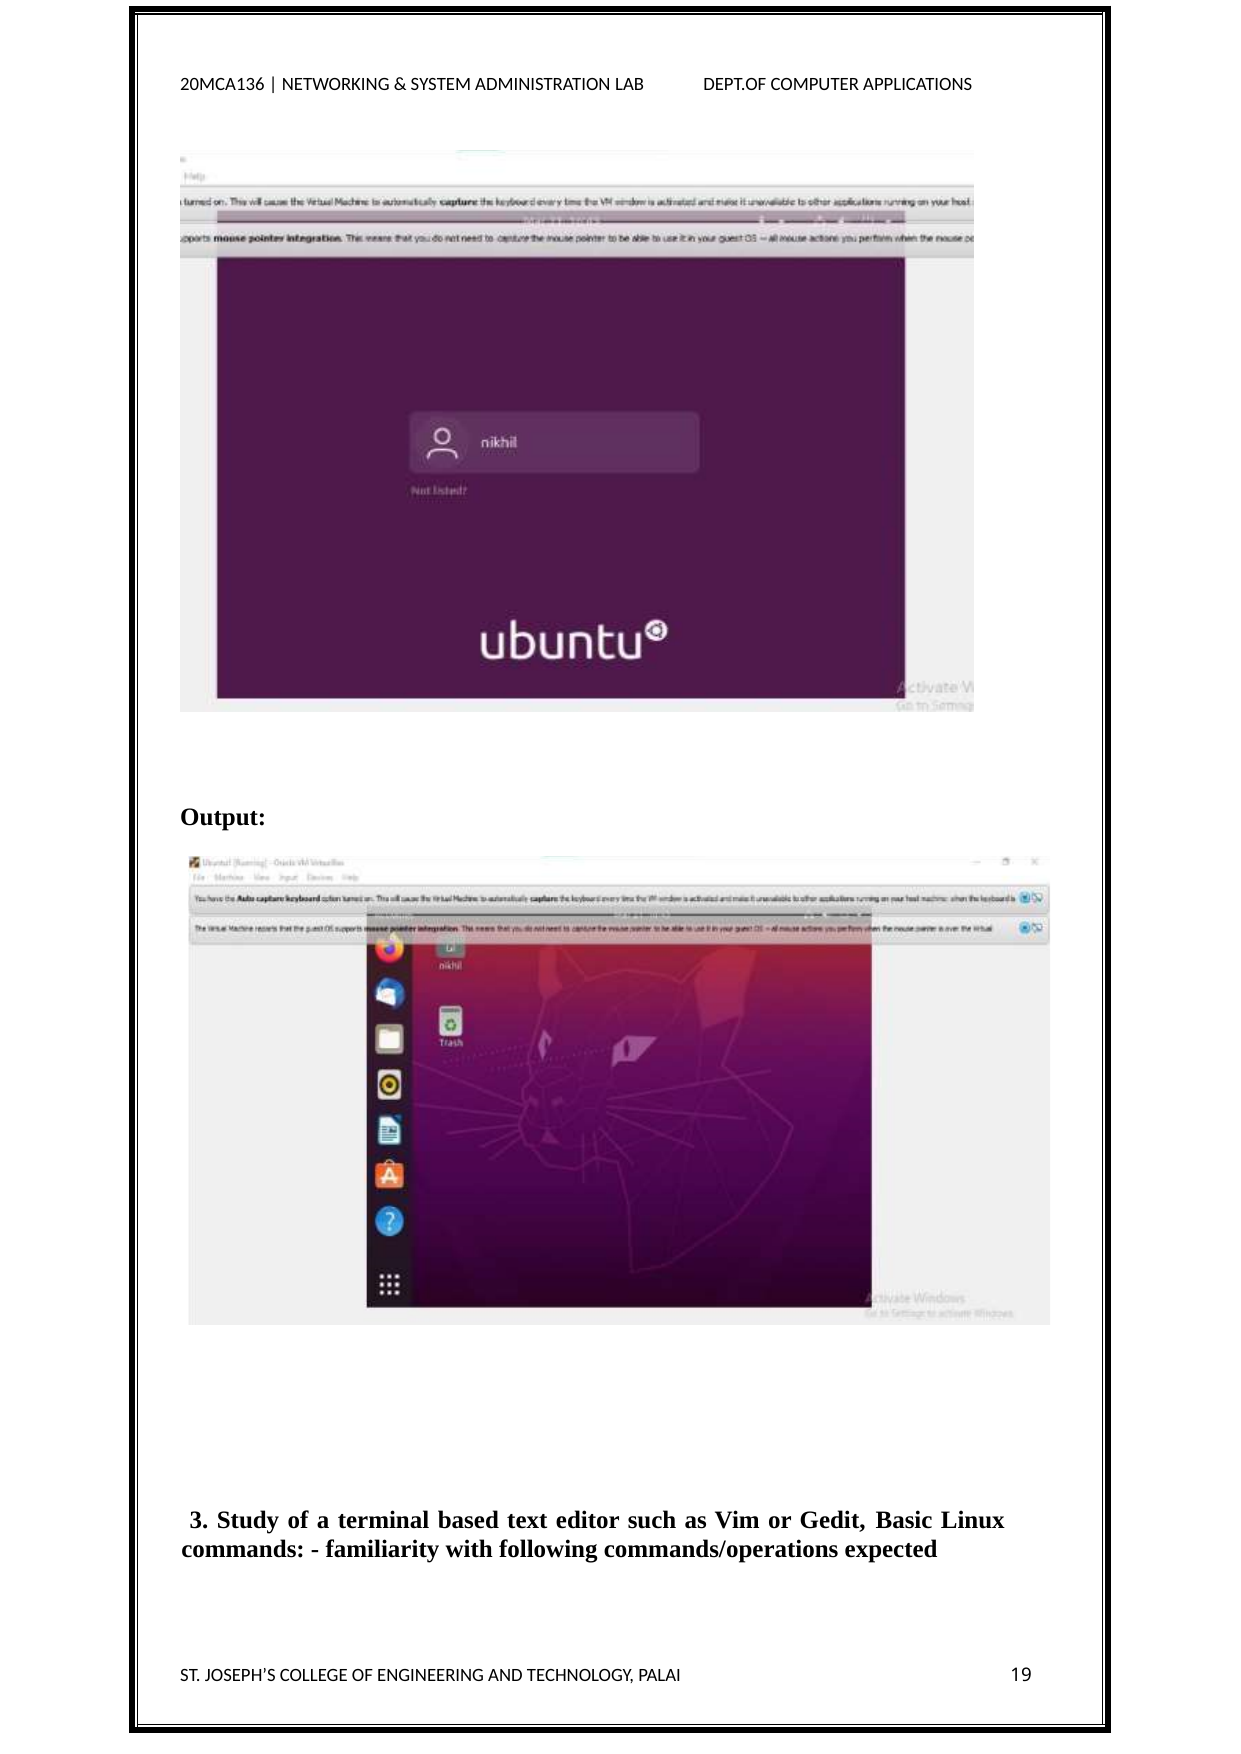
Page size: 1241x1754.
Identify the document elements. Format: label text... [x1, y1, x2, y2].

text Output: [180, 802, 1050, 830]
picture [188, 856, 1051, 1325]
picture [180, 150, 974, 712]
text 3. Study of a terminal based text editor such as Vim or Gedit, Basic Linux commands: - familiarity with following commands/operations expected [181, 1506, 1005, 1563]
